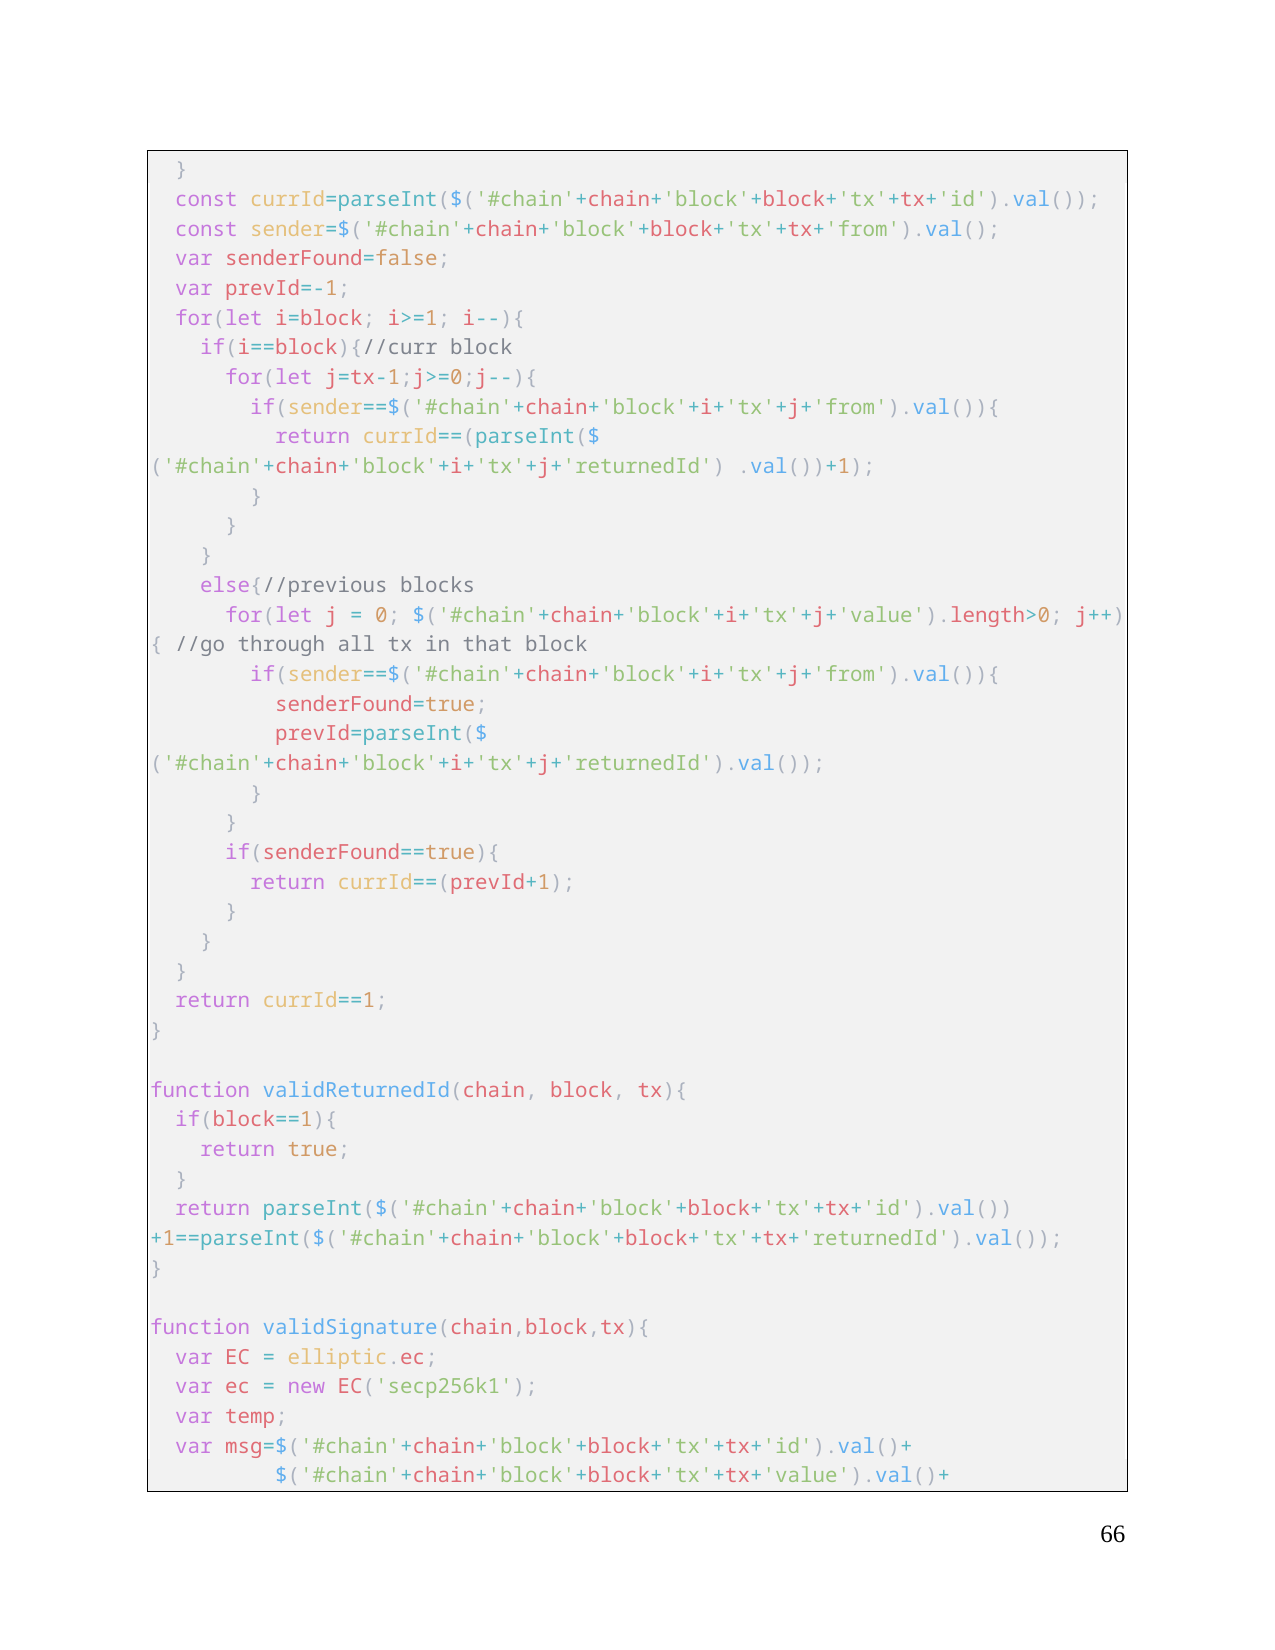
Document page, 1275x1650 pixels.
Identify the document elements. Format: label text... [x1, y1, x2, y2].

text var ec = new EC('secp256k1'); [150, 1370, 1125, 1400]
text $('#chain'+chain+'block'+block+'tx'+tx+'value').val()+ [148, 1456, 1127, 1491]
text for(let i=block; i>=1; i--){ [150, 302, 1125, 331]
text } [150, 806, 1125, 836]
text if(i==block){//curr block [150, 331, 1125, 361]
text var prevId=-1; [150, 272, 1125, 302]
text } [150, 509, 1125, 539]
text } [150, 539, 1125, 569]
text var temp; [150, 1400, 1125, 1430]
text var EC = elliptic.ec; [150, 1341, 1125, 1370]
text const currId=parseInt($('#chain'+chain+'block'+block+'tx'+tx+'id').val()); [150, 183, 1125, 212]
text } [150, 955, 1125, 984]
text return currId==1; [150, 984, 1125, 1014]
text for(let j = 0; $('#chain'+chain+'block'+i+'tx'+j+'value').length>0; j++){ //go through all tx in that block [150, 598, 1125, 658]
text return currId==(prevId+1); [150, 866, 1125, 895]
text } [150, 925, 1125, 955]
text return parseInt($('#chain'+chain+'block'+block+'tx'+tx+'id').val())+1==parseInt($('#chain'+chain+'block'+block+'tx'+tx+'returnedId').val()); [150, 1192, 1125, 1252]
text const sender=$('#chain'+chain+'block'+block+'tx'+tx+'from').val(); [150, 212, 1125, 242]
text senderFound=true; [150, 687, 1125, 717]
text if(block==1){ [150, 1103, 1125, 1133]
text return true; [150, 1133, 1125, 1162]
text var msg=$('#chain'+chain+'block'+block+'tx'+tx+'id').val()+ [150, 1430, 1125, 1456]
text var senderFound=false; [150, 242, 1125, 272]
text } [150, 1252, 1125, 1281]
text } [150, 480, 1125, 509]
text if(sender==$('#chain'+chain+'block'+i+'tx'+j+'from').val()){ [150, 658, 1125, 687]
text else{//previous blocks [150, 569, 1125, 598]
text function validReturnedId(chain, block, tx){ [150, 1073, 1125, 1103]
text return currId==(parseInt($('#chain'+chain+'block'+i+'tx'+j+'returnedId') .val())+1); [150, 420, 1125, 480]
text for(let j=tx-1;j>=0;j--){ [150, 361, 1125, 391]
text } [148, 151, 1127, 183]
text if(sender==$('#chain'+chain+'block'+i+'tx'+j+'from').val()){ [150, 391, 1125, 420]
text } [150, 895, 1125, 925]
text } [150, 1162, 1125, 1192]
text prevId=parseInt($('#chain'+chain+'block'+i+'tx'+j+'returnedId').val()); [150, 717, 1125, 777]
text } [150, 1014, 1125, 1044]
text function validSignature(chain,block,tx){ [150, 1311, 1125, 1341]
text } [150, 777, 1125, 806]
text if(senderFound==true){ [150, 836, 1125, 866]
